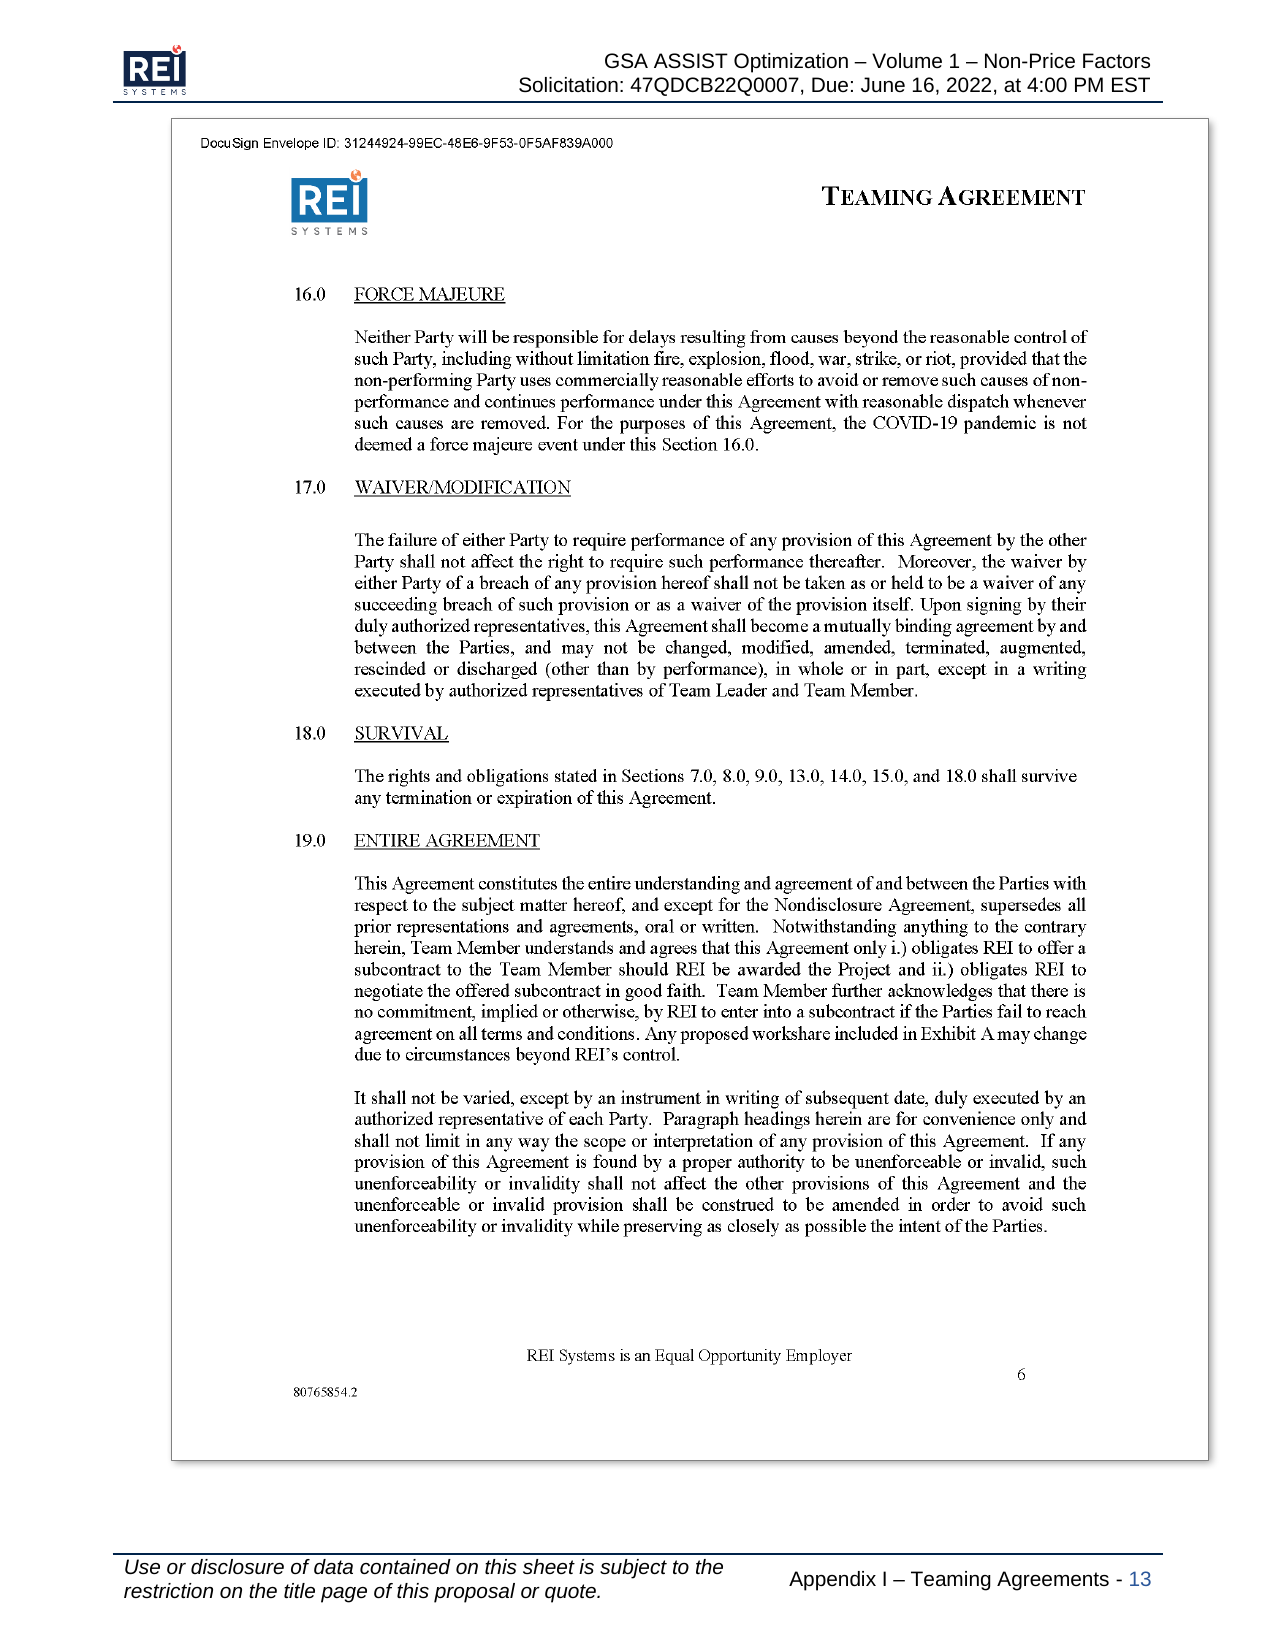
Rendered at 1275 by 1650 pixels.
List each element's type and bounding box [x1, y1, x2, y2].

picture [172, 119, 1208, 1460]
picture [123, 45, 186, 95]
